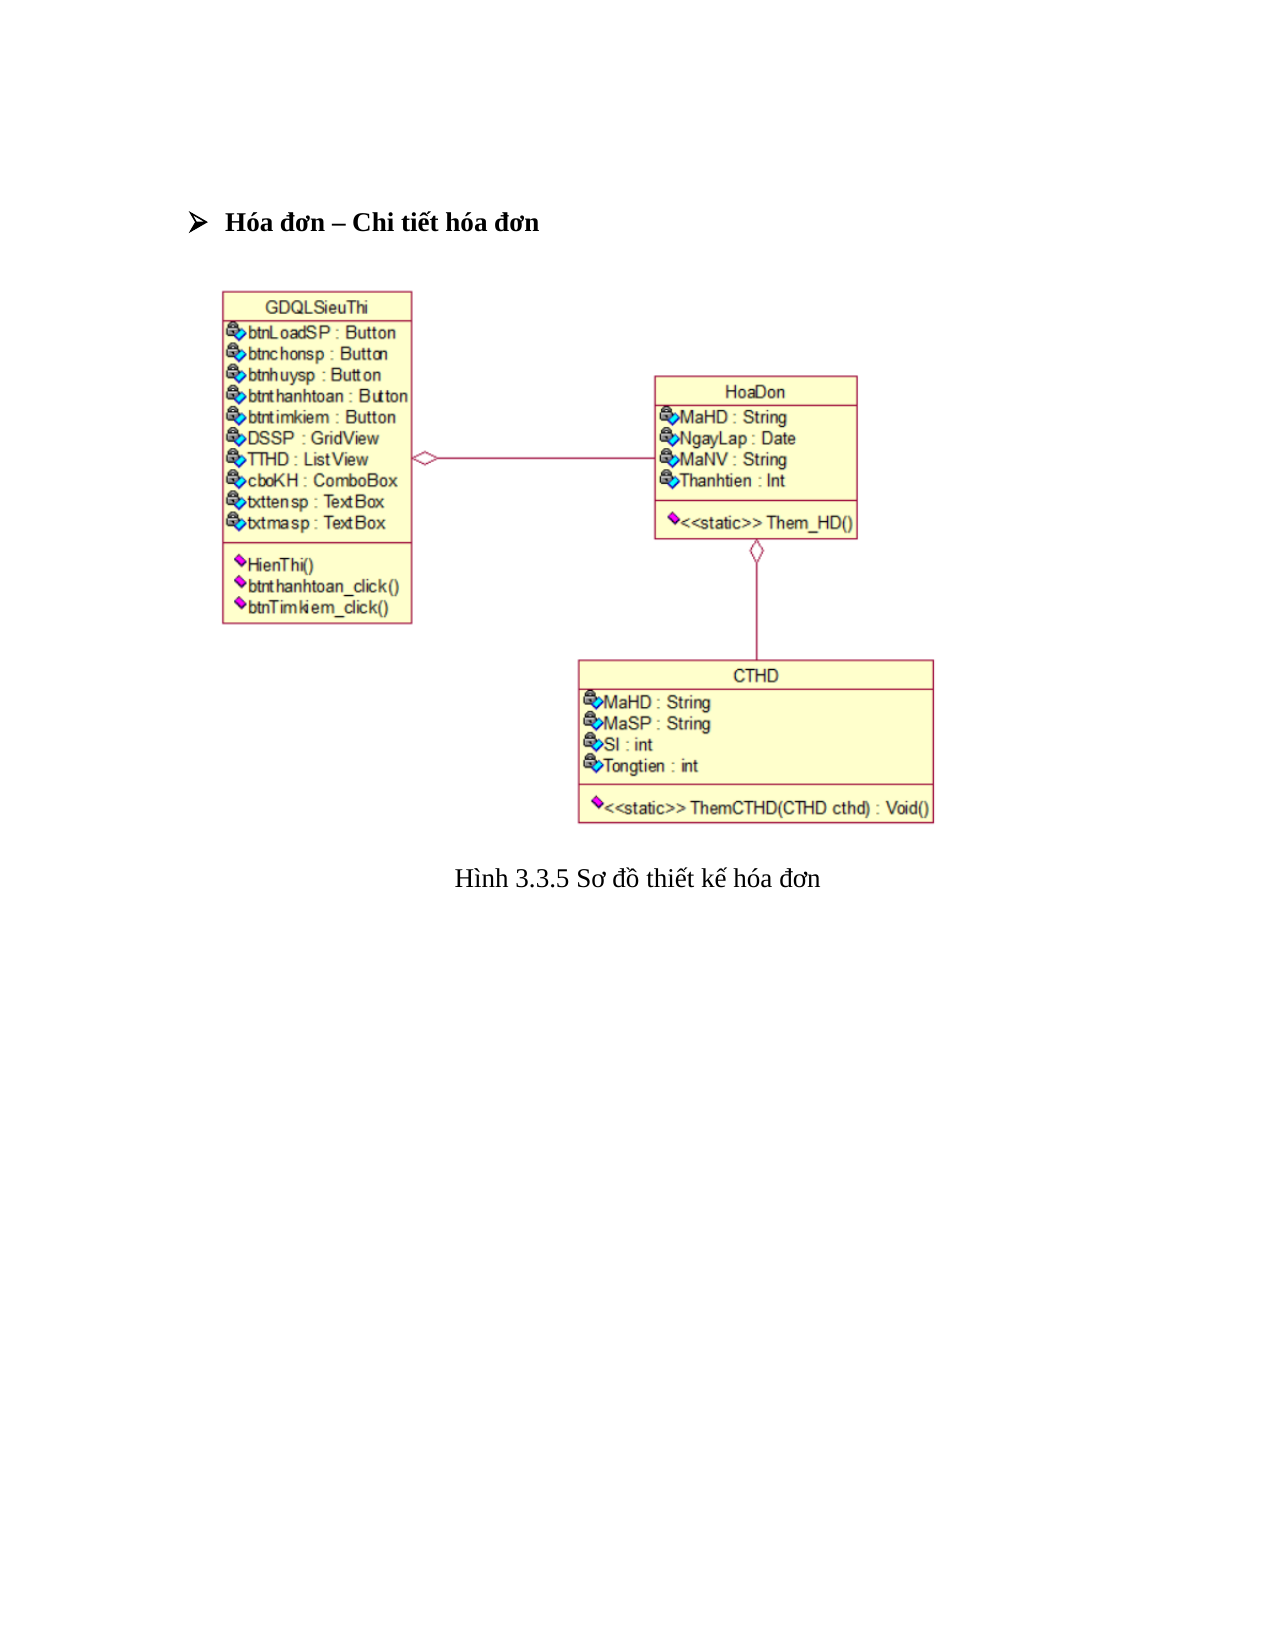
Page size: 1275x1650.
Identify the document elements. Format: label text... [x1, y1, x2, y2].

text Hình 3.3.5 Sơ đồ thiết kế hóa đơn [150, 862, 1125, 893]
list Hóa đơn – Chi tiết hóa đơn [187, 207, 1125, 238]
picture [187, 278, 964, 837]
